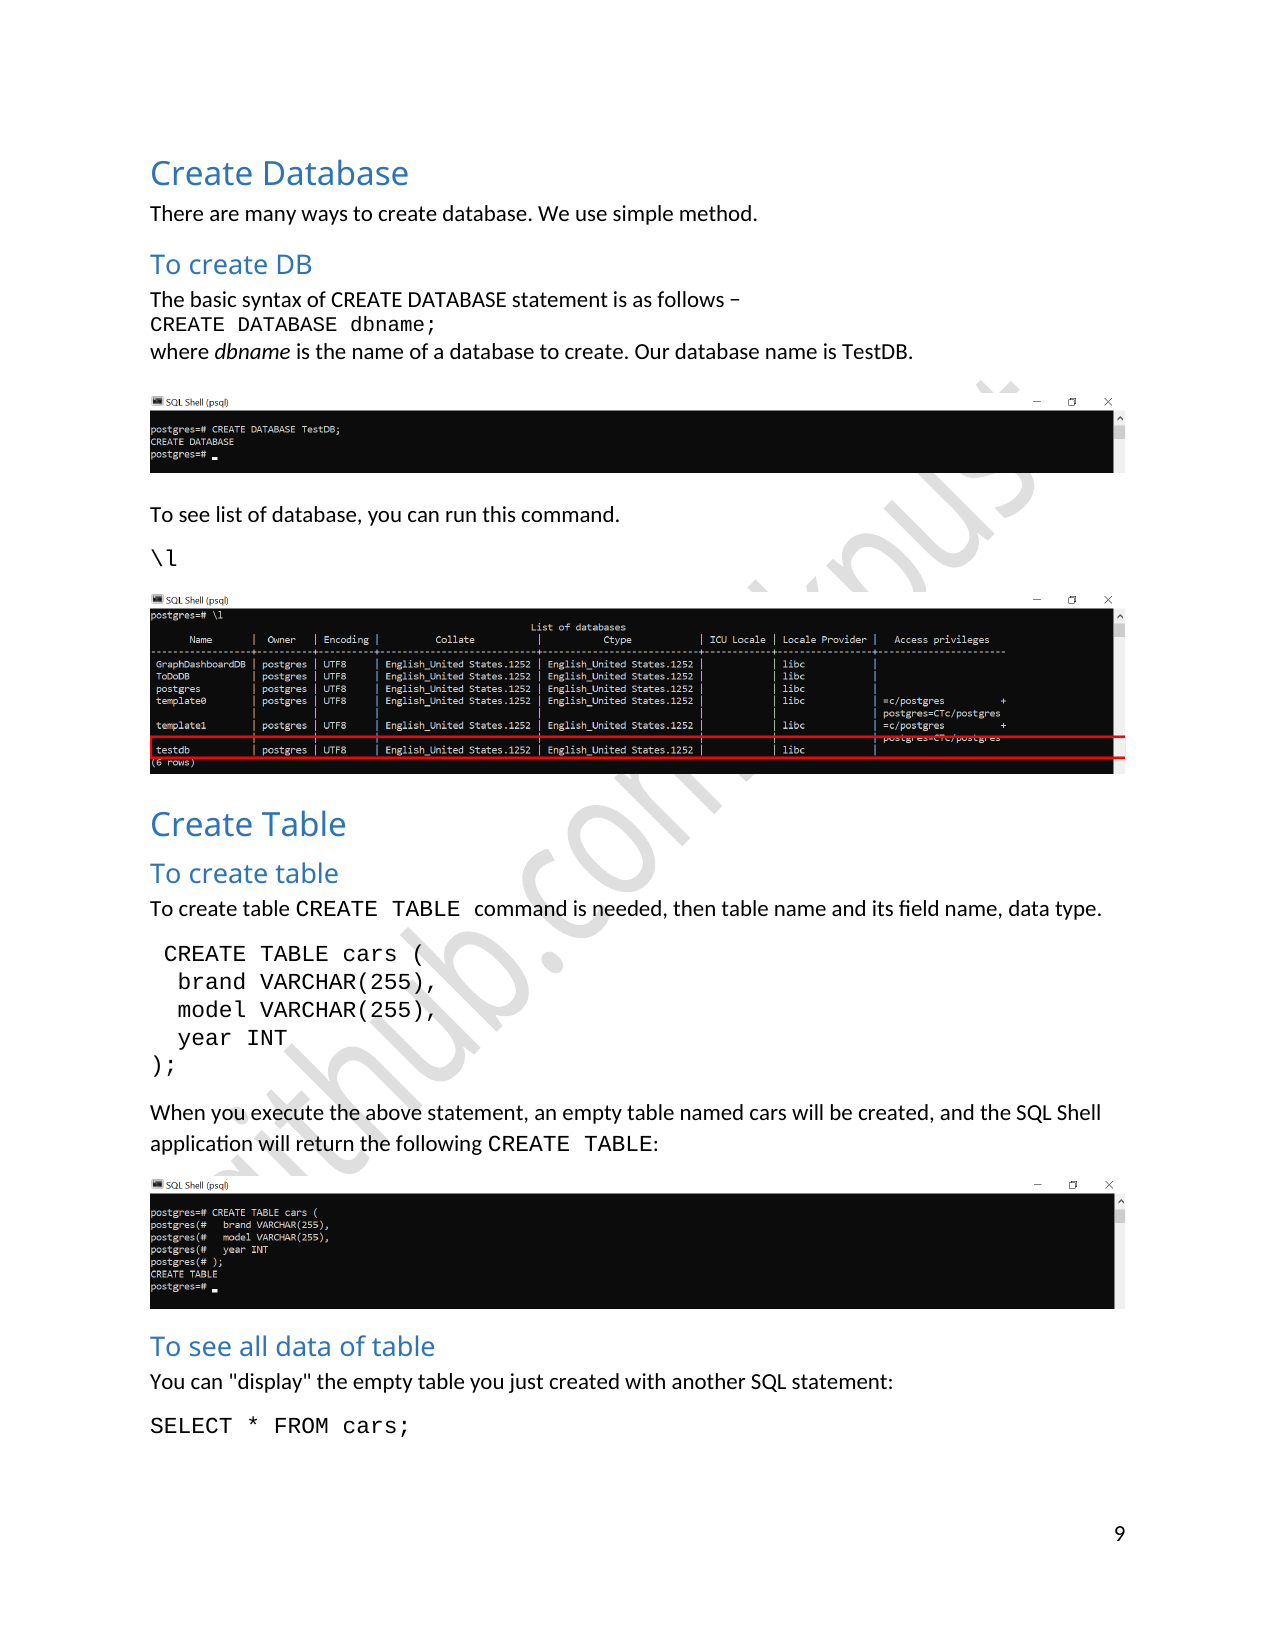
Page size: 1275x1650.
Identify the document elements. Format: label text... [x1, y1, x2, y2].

subtitle To create DB [150, 246, 1125, 283]
text To create table CREATE TABLE command is needed, then table name and its field name, data type. [150, 894, 1125, 923]
text CREATE DATABASE dbname; [150, 314, 1125, 337]
text \l [150, 547, 1125, 573]
subtitle Create Table [150, 801, 1125, 847]
text SELECT * FROM cars; [150, 1414, 1125, 1440]
text There are many ways to create database. We use simple method. [150, 199, 1125, 227]
picture [150, 592, 1125, 774]
subtitle To create table [150, 854, 1125, 891]
text The basic syntax of CREATE DATABASE statement is as follows − [150, 286, 1125, 314]
text CREATE TABLE cars ( brand VARCHAR(255), model VARCHAR(255), year INT ); [150, 942, 1125, 1080]
subtitle Create Database [150, 150, 1125, 195]
picture [150, 393, 1125, 473]
text When you execute the above statement, an empty table named cars will be created, and the SQL Shell application will return the following CREATE TABLE: [150, 1098, 1125, 1158]
picture [150, 1176, 1125, 1309]
subtitle To see all data of table [150, 1327, 1125, 1364]
text To see list of database, you can run this command. [150, 501, 1125, 529]
text where dbname is the name of a database to create. Our database name is TestDB. [150, 337, 1125, 365]
text You can "display" the empty table you just created with another SQL statement: [150, 1367, 1125, 1395]
